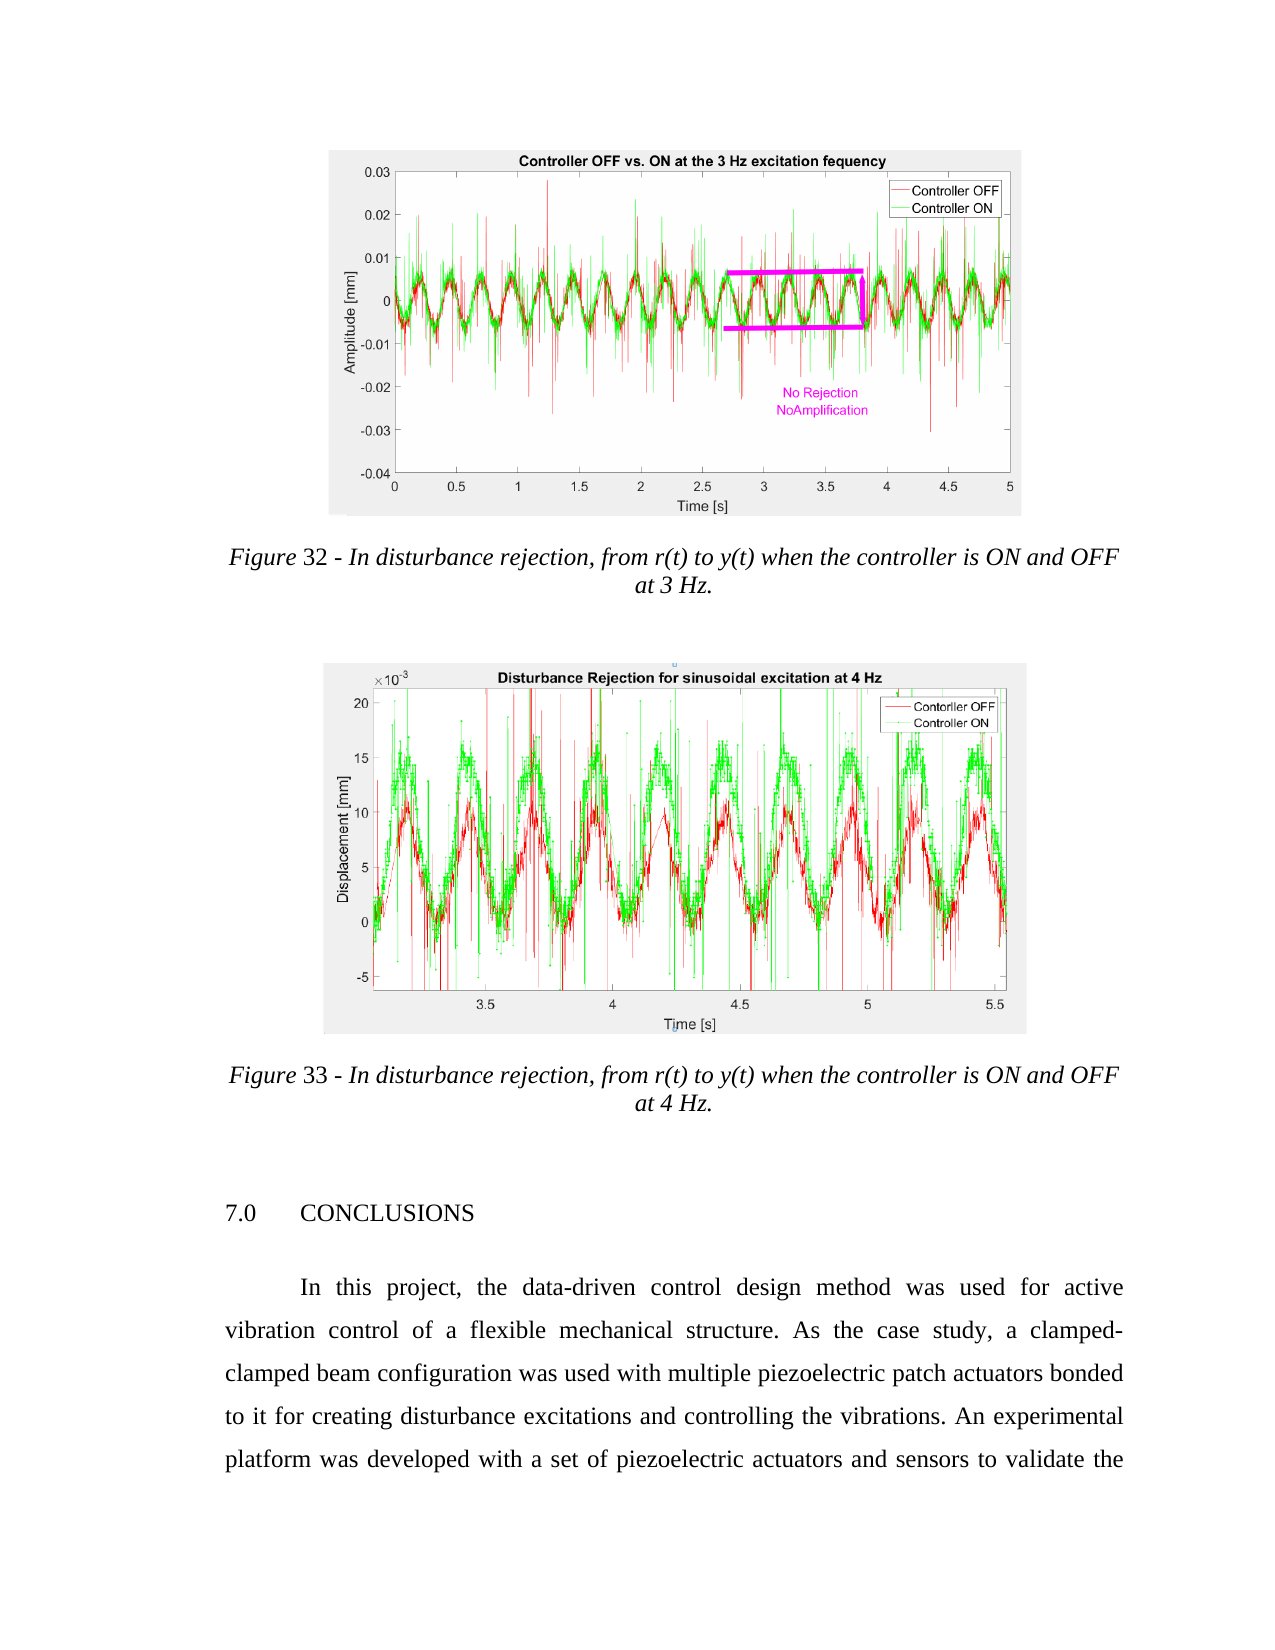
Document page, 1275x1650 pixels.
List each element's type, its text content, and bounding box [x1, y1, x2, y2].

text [225, 1272, 1125, 1473]
picture [328, 150, 1022, 516]
text Figure 32 - In disturbance rejection, from r(t) to y(t) when the controller is ON and OFF at 3 Hz. [225, 542, 1125, 599]
text Figure 33 - In disturbance rejection, from r(t) to y(t) when the controller is ON and OFF at 4 Hz. [225, 1060, 1125, 1117]
subtitle 7.0 CONCLUSIONS [300, 1198, 1125, 1227]
picture [323, 663, 1027, 1034]
